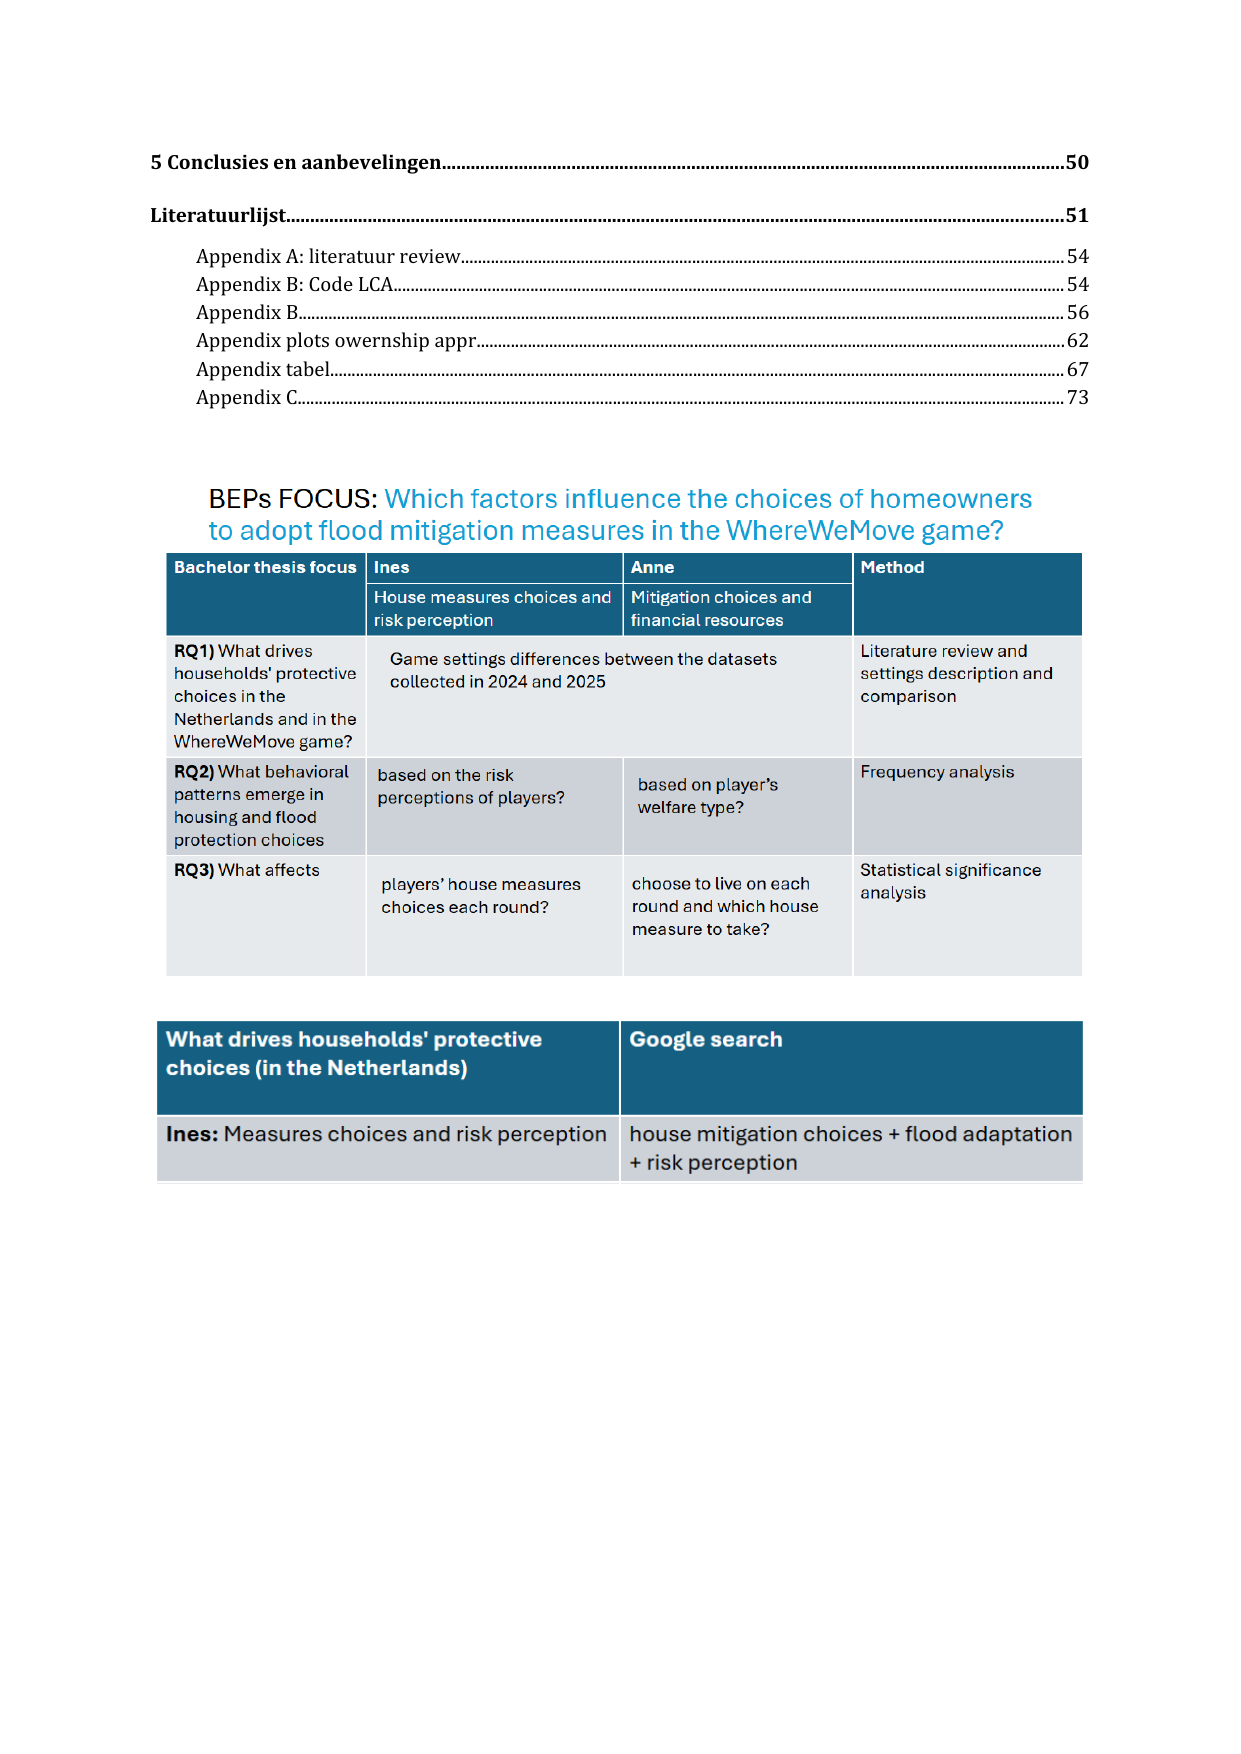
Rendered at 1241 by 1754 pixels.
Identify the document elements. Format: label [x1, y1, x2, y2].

picture [150, 472, 1091, 980]
picture [150, 1013, 1091, 1184]
